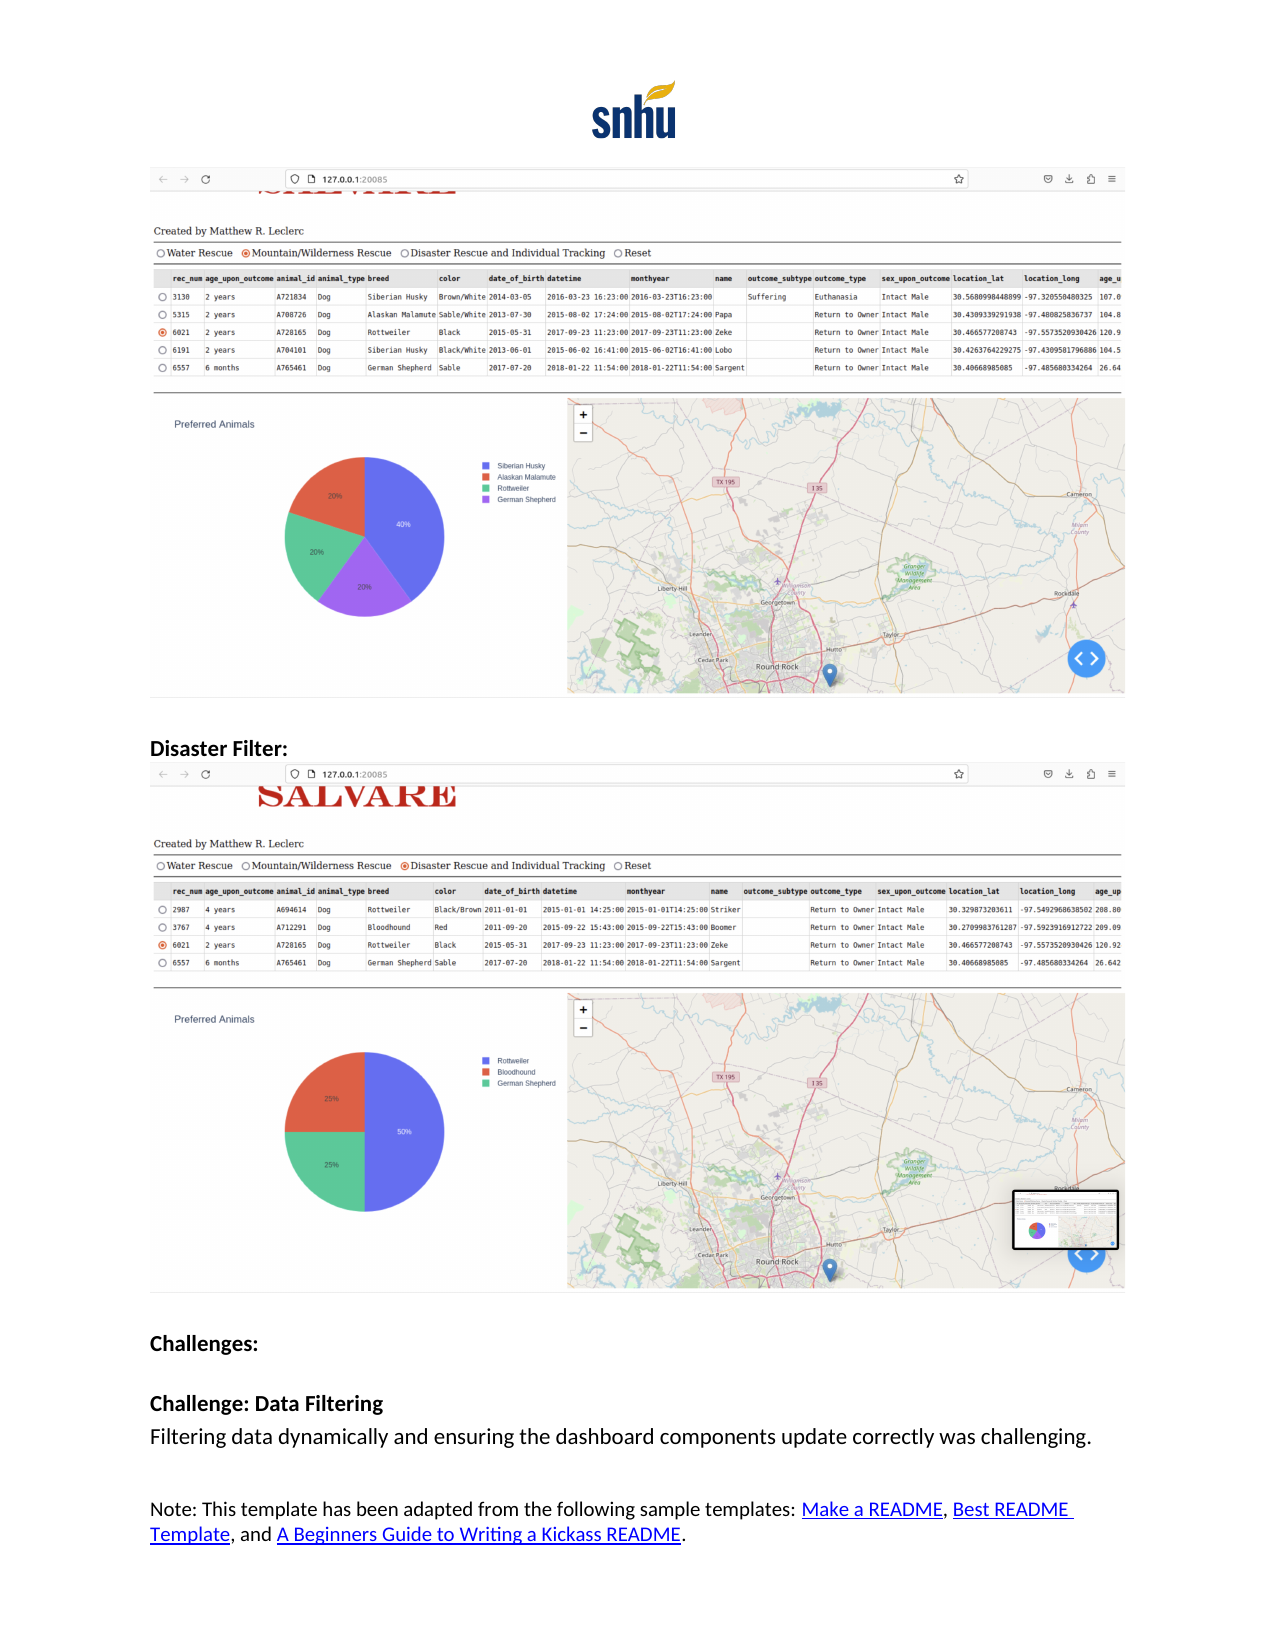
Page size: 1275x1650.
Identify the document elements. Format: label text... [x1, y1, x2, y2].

picture [150, 762, 1125, 1293]
subtitle Disaster Filter: [150, 734, 1125, 762]
picture [150, 167, 1125, 698]
subtitle Challenges: [150, 1329, 1125, 1357]
picture [573, 75, 702, 147]
subtitle Challenge: Data Filtering [150, 1389, 1125, 1418]
text Filtering data dynamically and ensuring the dashboard components update correctly was challenging. [150, 1422, 1125, 1450]
